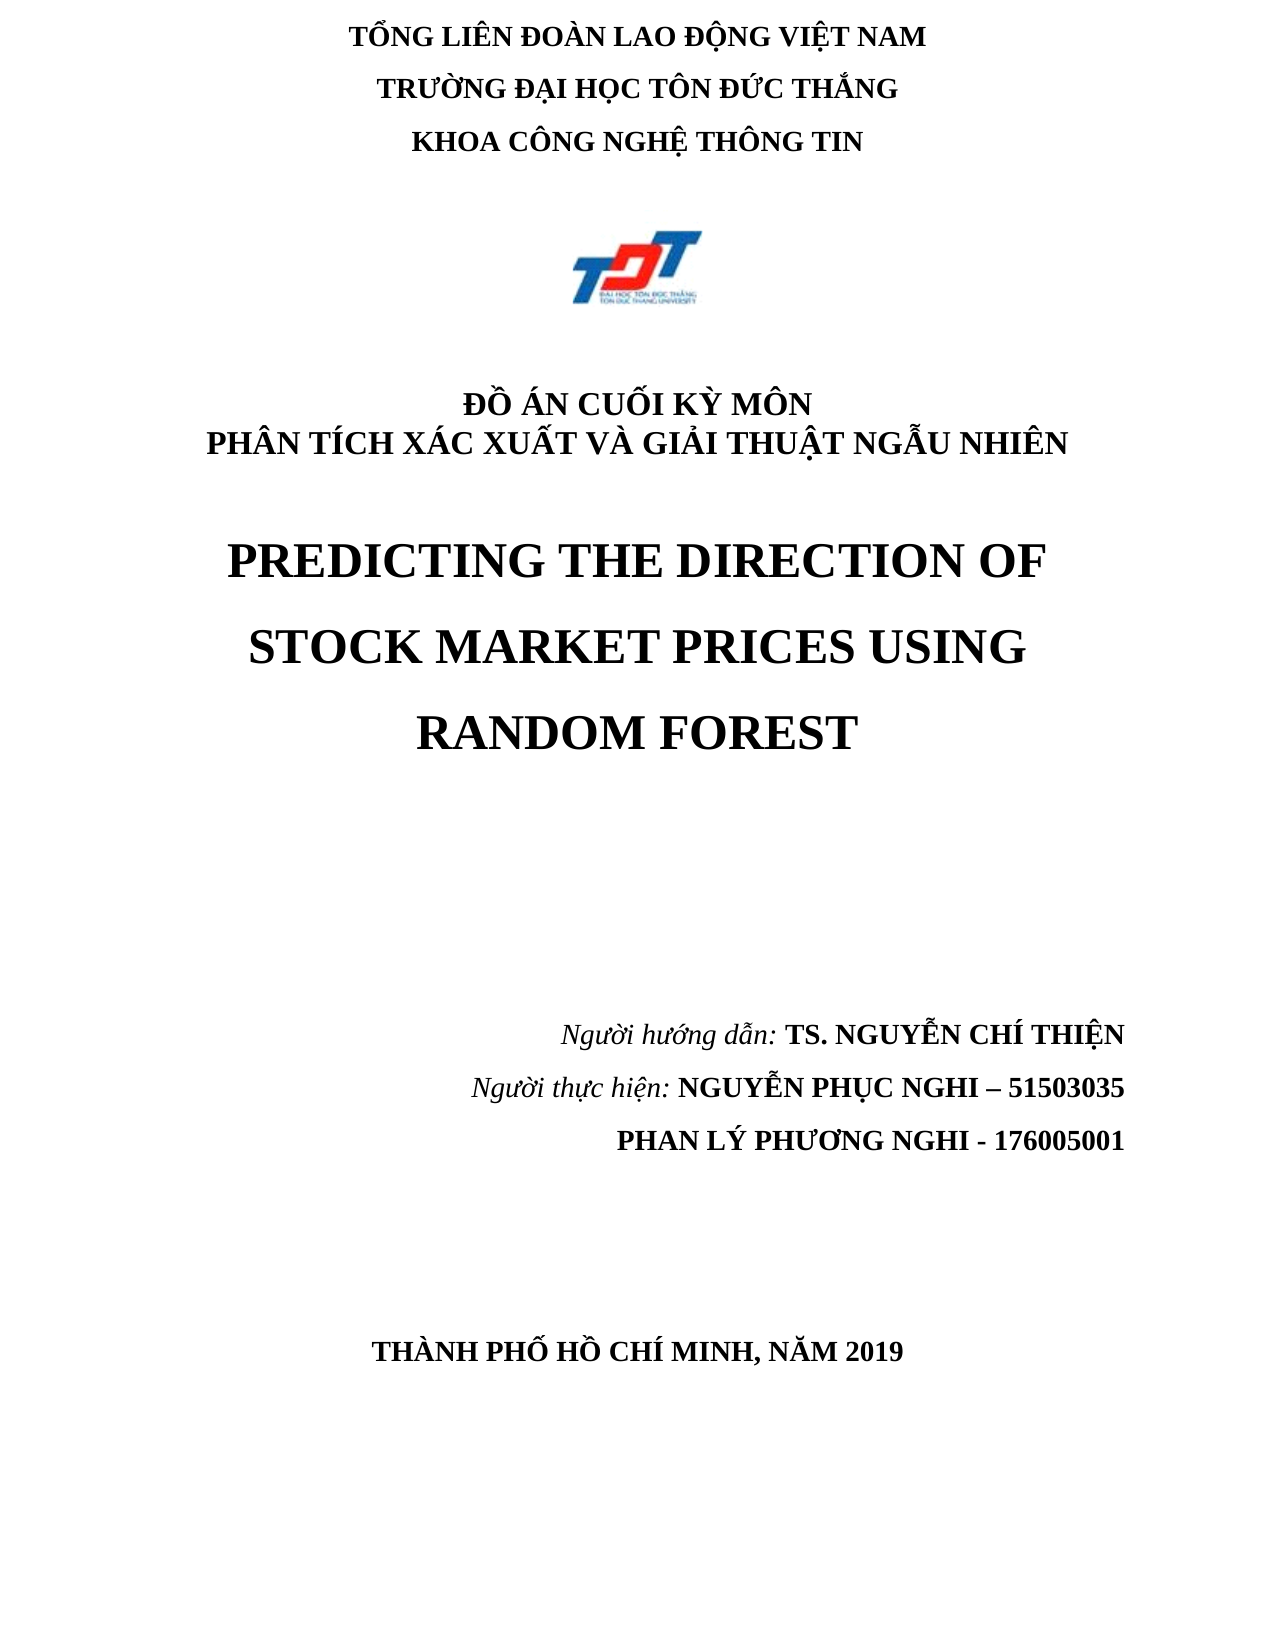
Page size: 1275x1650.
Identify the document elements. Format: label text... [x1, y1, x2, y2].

picture [572, 210, 703, 333]
text THÀNH PHỐ HỒ CHÍ MINH, NĂM 2019 [150, 1334, 1125, 1367]
text TRƯỜNG ĐẠI HỌC TÔN ĐỨC THẮNG [150, 72, 1125, 105]
text Người hướng dẫn: TS. NGUYỄN CHÍ THIỆN [150, 1017, 1125, 1051]
text PHÂN TÍCH XÁC XUẤT VÀ GIẢI THUẬT NGẪU NHIÊN [150, 423, 1125, 461]
text PHAN LÝ PHƯƠNG NGHI - 176005001 [150, 1123, 1125, 1156]
text TỔNG LIÊN ĐOÀN LAO ĐỘNG VIỆT NAM [150, 19, 1125, 52]
text KHOA CÔNG NGHỆ THÔNG TIN [150, 124, 1125, 158]
text Người thực hiện: NGUYỄN PHỤC NGHI – 51503035 [150, 1070, 1125, 1103]
text ĐỒ ÁN CUỐI KỲ MÔN [150, 384, 1125, 423]
text PREDICTING THE DIRECTION OF STOCK MARKET PRICES USING RANDOM FOREST [150, 530, 1125, 760]
